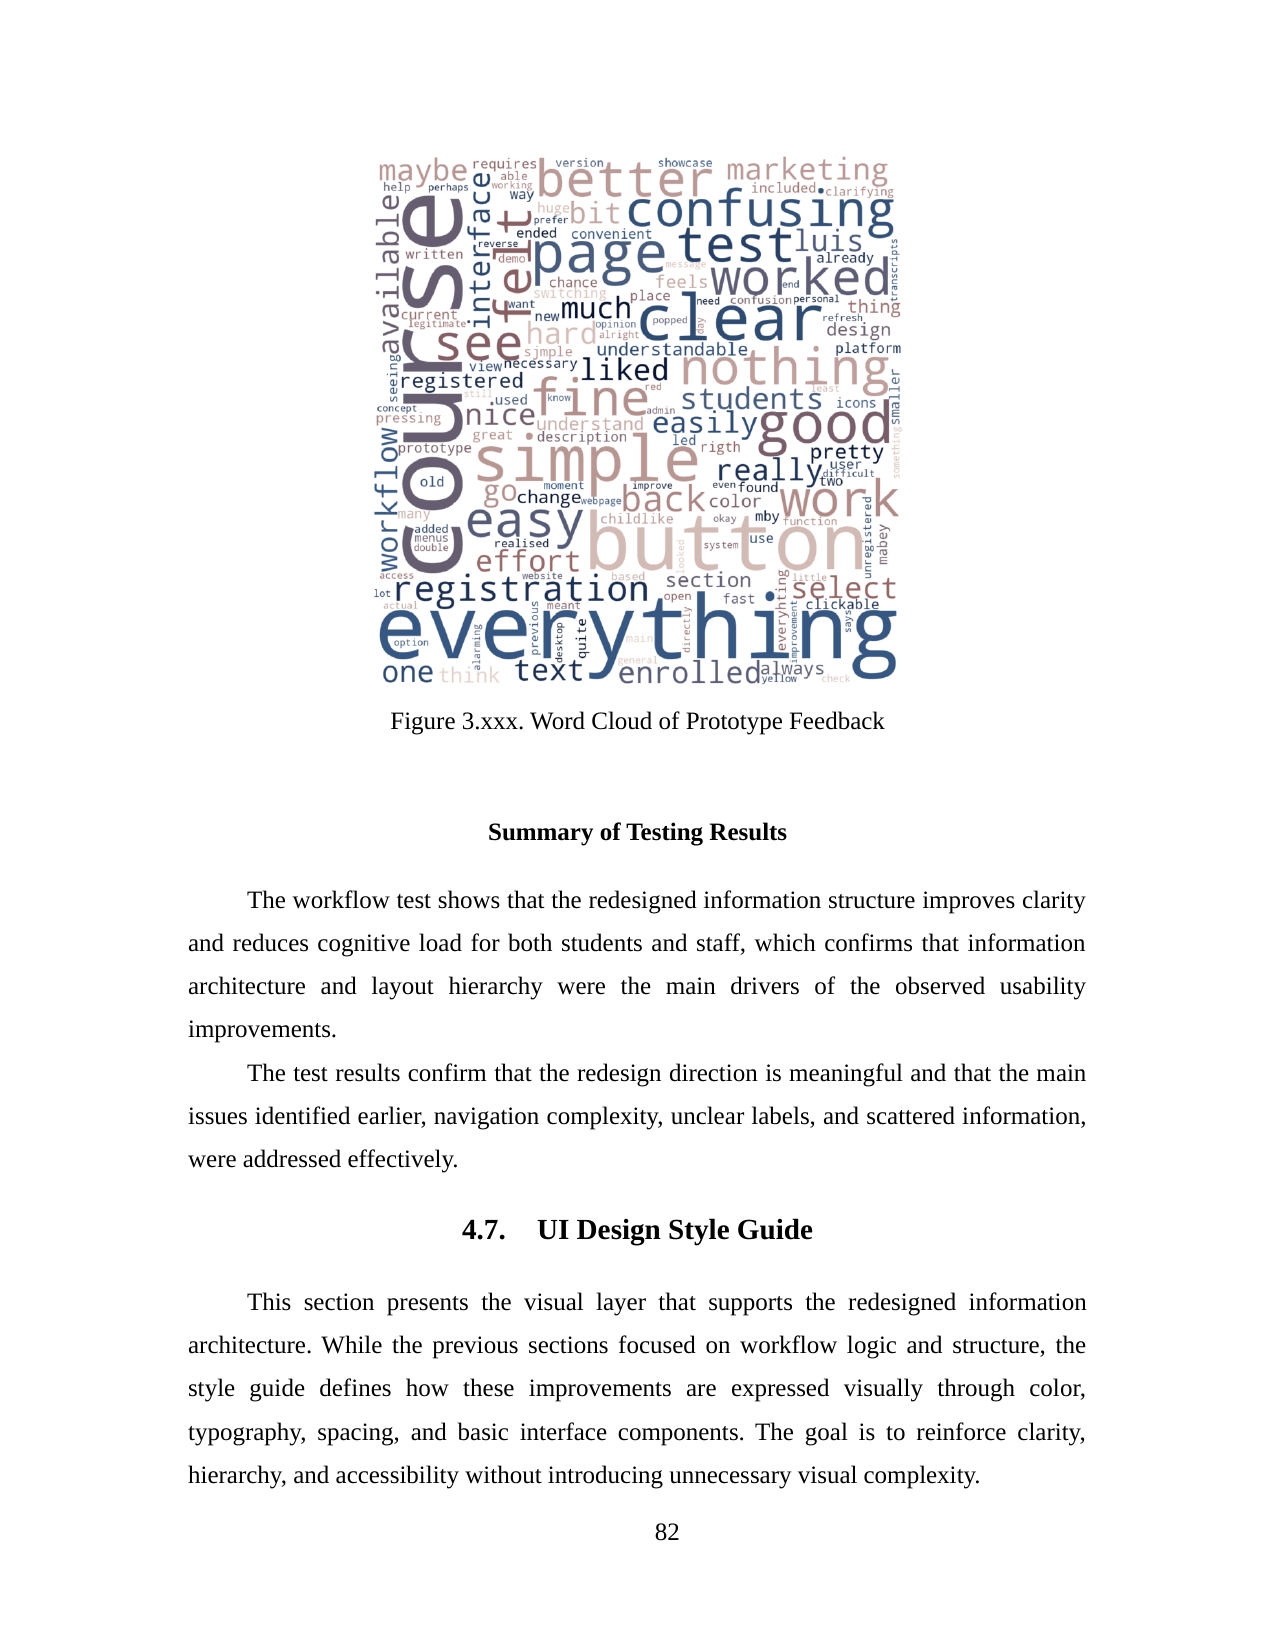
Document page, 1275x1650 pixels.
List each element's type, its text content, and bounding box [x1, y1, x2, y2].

subtitle UI Design Style Guide [188, 1212, 1087, 1246]
picture [366, 150, 909, 692]
text This section presents the visual layer that supports the redesigned information architecture. While the previous sections focused on workflow logic and structure, the style guide defines how these improvements are expressed visually through color, typography, spacing, and basic interface components. The goal is to reinforce clarity, hierarchy, and accessibility without introducing unnecessary visual complexity. [188, 1287, 1087, 1488]
text Summary of Testing Results [188, 817, 1087, 846]
text The test results confirm that the redesign direction is meaningful and that the main issues identified earlier, navigation complexity, unclear labels, and scattered information, were addressed effectively. [188, 1058, 1087, 1173]
text The workflow test shows that the redesigned information structure improves clarity and reduces cognitive load for both students and staff, which confirms that information architecture and layout hierarchy were the main drivers of the observed usability improvements. [188, 885, 1087, 1043]
text Figure 3.xxx. Word Cloud of Prototype Feedback [188, 706, 1087, 734]
